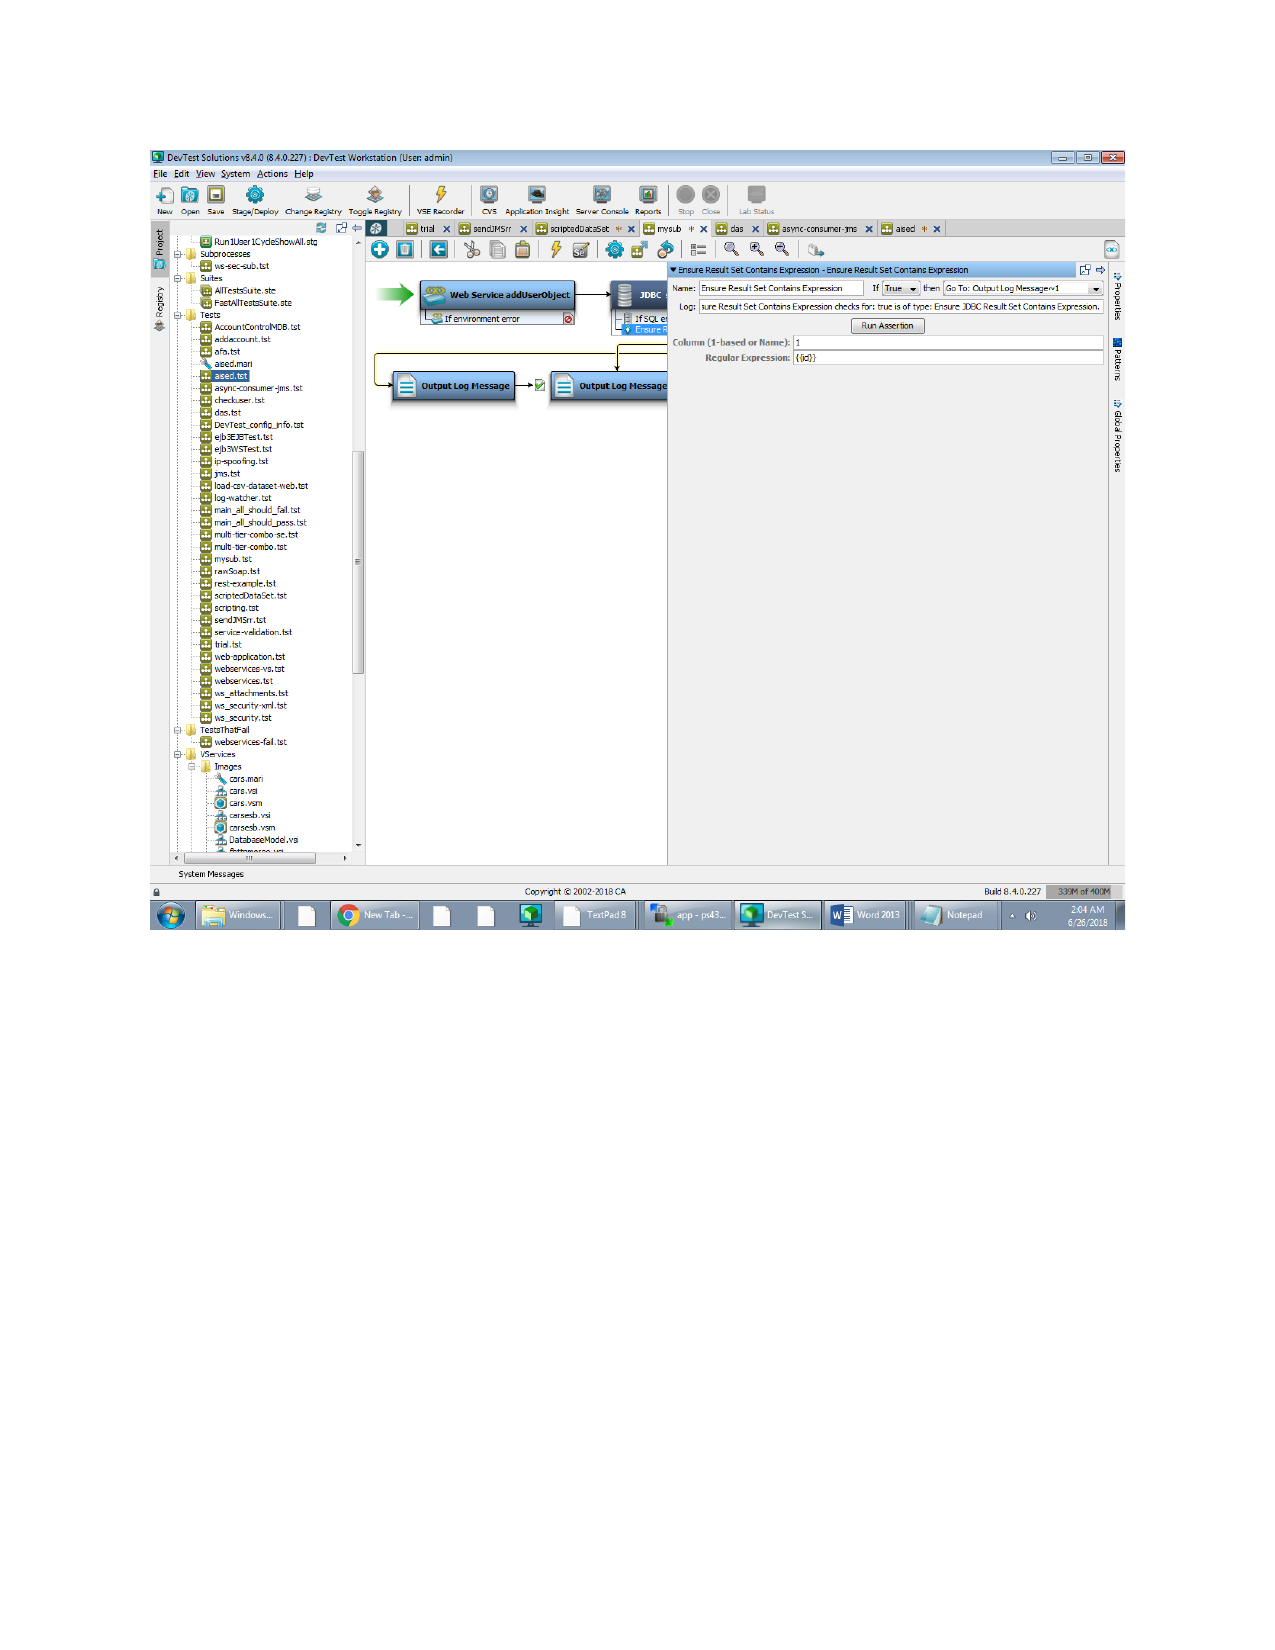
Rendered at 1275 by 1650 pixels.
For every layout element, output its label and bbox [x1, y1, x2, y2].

picture [150, 150, 1125, 930]
